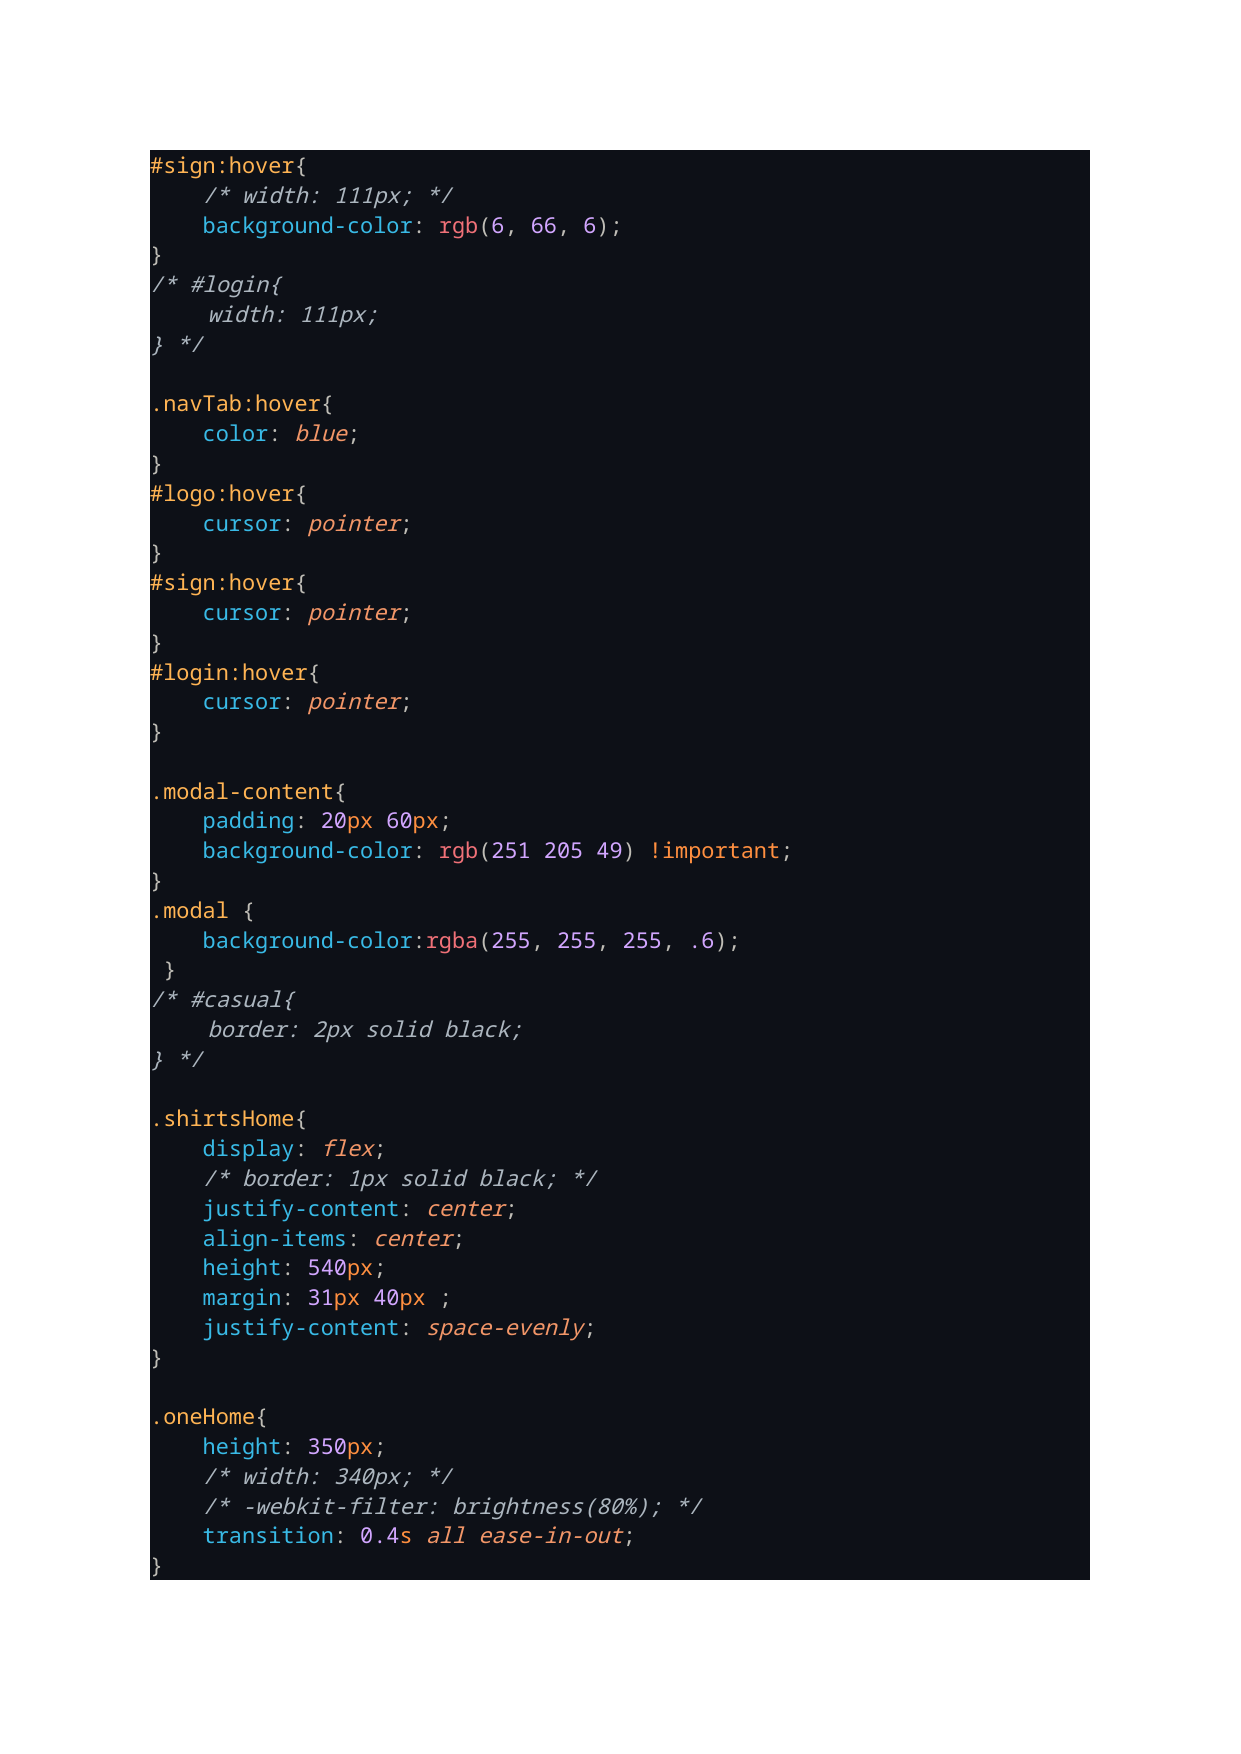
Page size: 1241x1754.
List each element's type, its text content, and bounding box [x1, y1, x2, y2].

text background-color:rgba(255, 255, 255, .6); [150, 924, 1090, 954]
text /* width: 340px; */ [150, 1461, 1090, 1491]
text align-items: center; [150, 1222, 1090, 1252]
text } [150, 865, 1090, 895]
text } [150, 239, 1090, 269]
text justify-content: center; [150, 1193, 1090, 1222]
text .navTab:hover{ [150, 388, 1090, 418]
text .modal { [150, 895, 1090, 924]
text } [150, 716, 1090, 746]
text margin: 31px 40px ; [150, 1282, 1090, 1312]
text display: flex; [150, 1133, 1090, 1163]
text /* border: 1px solid black; */ [150, 1163, 1090, 1193]
text justify-content: space-evenly; [150, 1312, 1090, 1342]
text } [150, 1342, 1090, 1371]
text .oneHome{ [150, 1401, 1090, 1431]
text } [150, 954, 1090, 984]
text background-color: rgb(6, 66, 6); [150, 209, 1090, 239]
text /* #casual{ [150, 984, 1090, 1014]
text background-color: rgb(251 205 49) !important; [150, 835, 1090, 865]
text border: 2px solid black; [150, 1014, 1090, 1044]
text width: 111px; [150, 299, 1090, 329]
text .modal-content{ [150, 776, 1090, 805]
text /* #login{ [150, 269, 1090, 299]
text #sign:hover{ [150, 150, 1090, 180]
text height: 350px; [150, 1431, 1090, 1461]
text /* width: 111px; */ [150, 180, 1090, 209]
text /* -webkit-filter: brightness(80%); */ [150, 1491, 1090, 1520]
text } [150, 537, 1090, 567]
text .shirtsHome{ [150, 1103, 1090, 1133]
text cursor: pointer; [150, 597, 1090, 627]
text cursor: pointer; [150, 507, 1090, 537]
text } [150, 1550, 1090, 1580]
text #sign:hover{ [150, 567, 1090, 597]
text } */ [150, 1044, 1090, 1073]
text #login:hover{ [150, 656, 1090, 686]
text height: 540px; [150, 1252, 1090, 1282]
text color: blue; [150, 418, 1090, 448]
text } [150, 448, 1090, 478]
text transition: 0.4s all ease-in-out; [150, 1520, 1090, 1550]
text padding: 20px 60px; [150, 805, 1090, 835]
text } [150, 627, 1090, 656]
text #logo:hover{ [150, 478, 1090, 507]
text cursor: pointer; [150, 686, 1090, 716]
text } */ [150, 329, 1090, 358]
